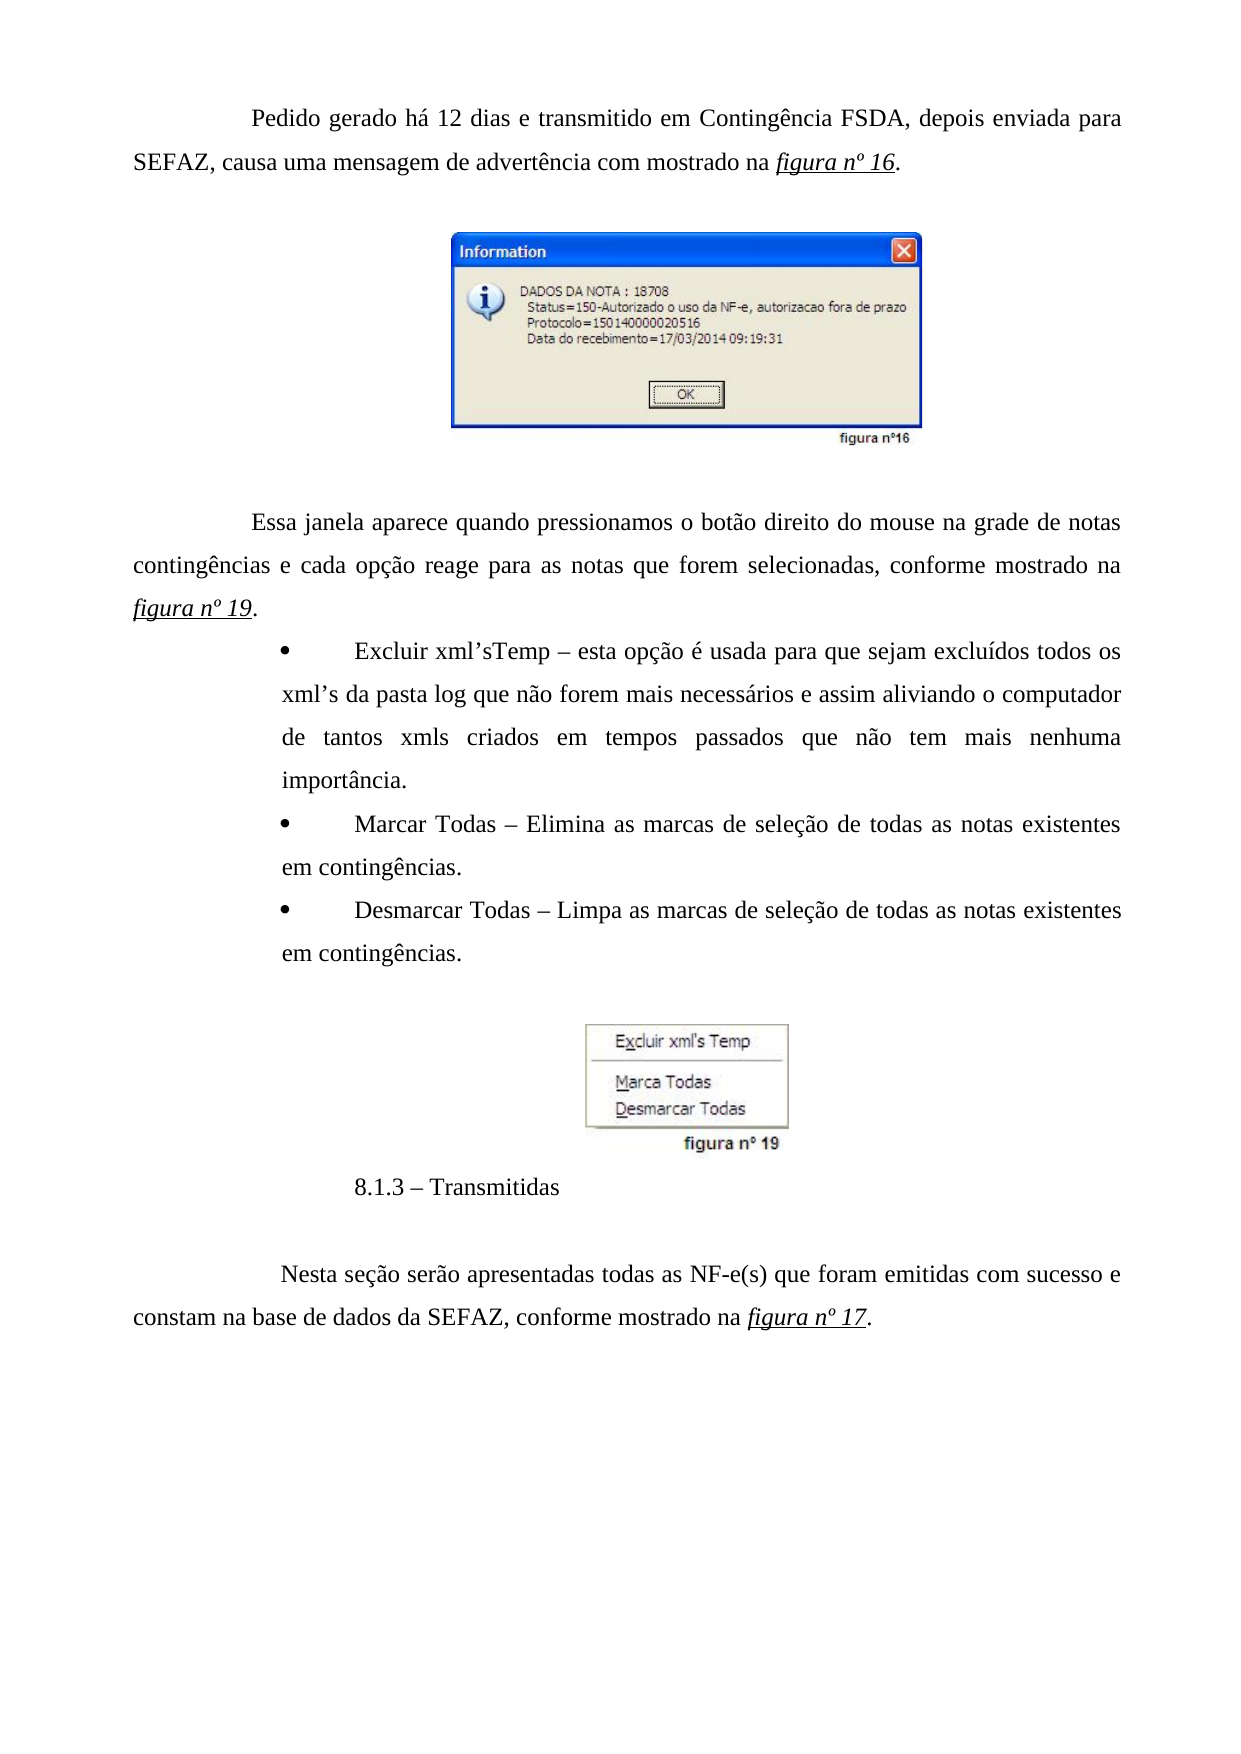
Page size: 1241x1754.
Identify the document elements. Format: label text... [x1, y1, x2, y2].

text 8.1.3 – Transmitidas [133, 1172, 1122, 1201]
list Excluir xml’sTemp – esta opção é usada para que sejam excluídos todos os xml’s da pasta log que não forem mais necessários e assim aliviando o computador de tantos xmls criados em tempos passados que não tem mais nenhuma importância. [281, 636, 1122, 794]
list Marcar Todas – Elimina as marcas de seleção de todas as notas existentes em contingências. [281, 809, 1122, 881]
picture [451, 232, 923, 450]
text Essa janela aparece quando pressionamos o botão direito do mouse na grade de notas contingências e cada opção reage para as notas que forem selecionadas, conforme mostrado na figura nº 19. [133, 507, 1122, 622]
text Pedido gerado há 12 dias e transmitido em Contingência FSDA, depois enviada para SEFAZ, causa uma mensagem de advertência com mostrado na figura nº 16. [133, 103, 1122, 175]
list Desmarcar Todas – Limpa as marcas de seleção de todas as notas existentes em contingências. [281, 895, 1122, 967]
picture [584, 1024, 789, 1159]
text Nesta seção serão apresentadas todas as NF-e(s) que foram emitidas com sucesso e constam na base de dados da SEFAZ, conforme mostrado na figura nº 17. [133, 1259, 1122, 1331]
